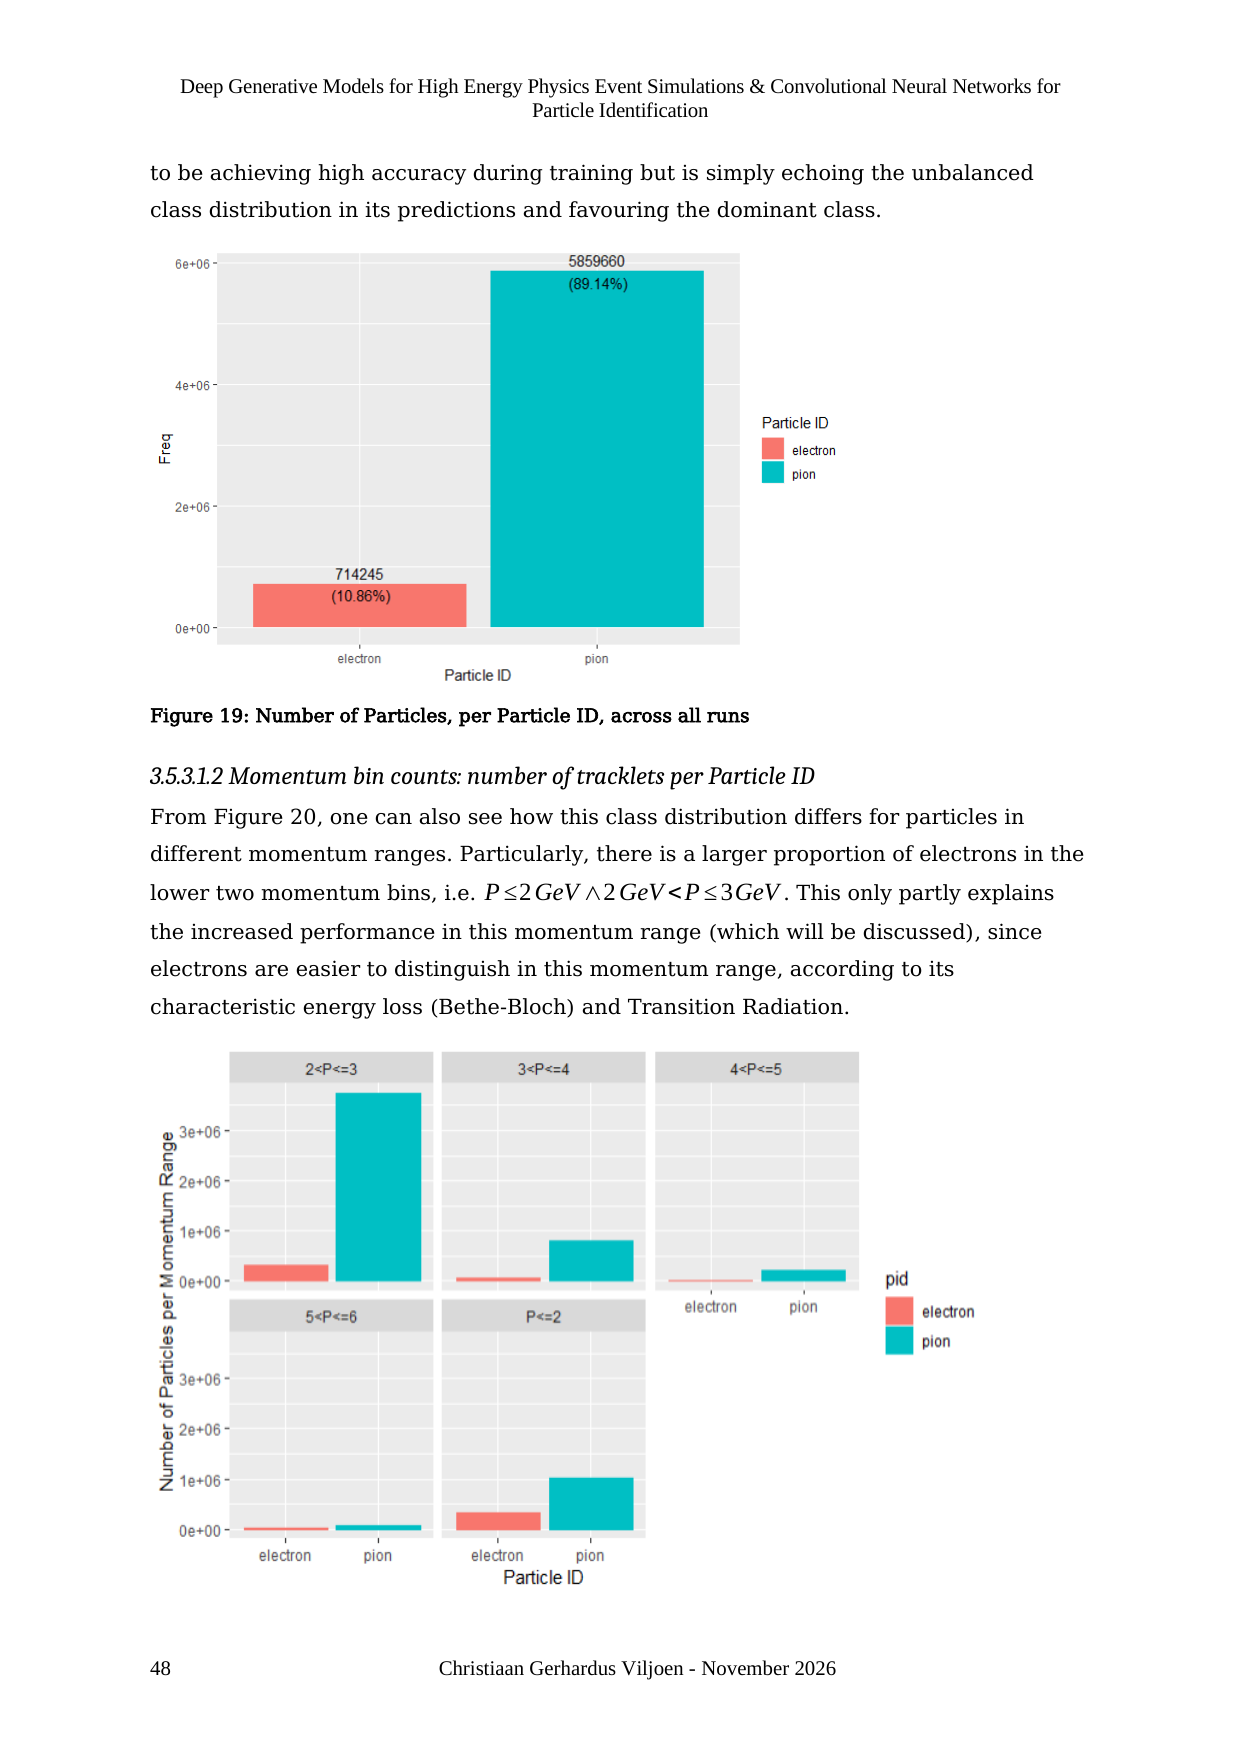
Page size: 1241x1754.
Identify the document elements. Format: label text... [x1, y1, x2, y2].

picture [150, 247, 851, 691]
subtitle Momentum bin counts: number of tracklets per Particle ID [150, 762, 1090, 791]
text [150, 159, 1090, 222]
text Figure 19: Number of Particles, per Particle ID, across all runs [150, 703, 1090, 726]
text From Figure 20, one can also see how this class distribution differs for particles in different momentum ranges. Particularly, there is a larger proportion of electrons in the lower two momentum bins, i.e. . This only partly explains the increased performance in this momentum range (which will be discussed), since electrons are easier to distinguish in this momentum range, according to its characteristic energy loss (Bethe-Bloch) and Transition Radiation. [150, 803, 1090, 1018]
picture [150, 1043, 987, 1597]
